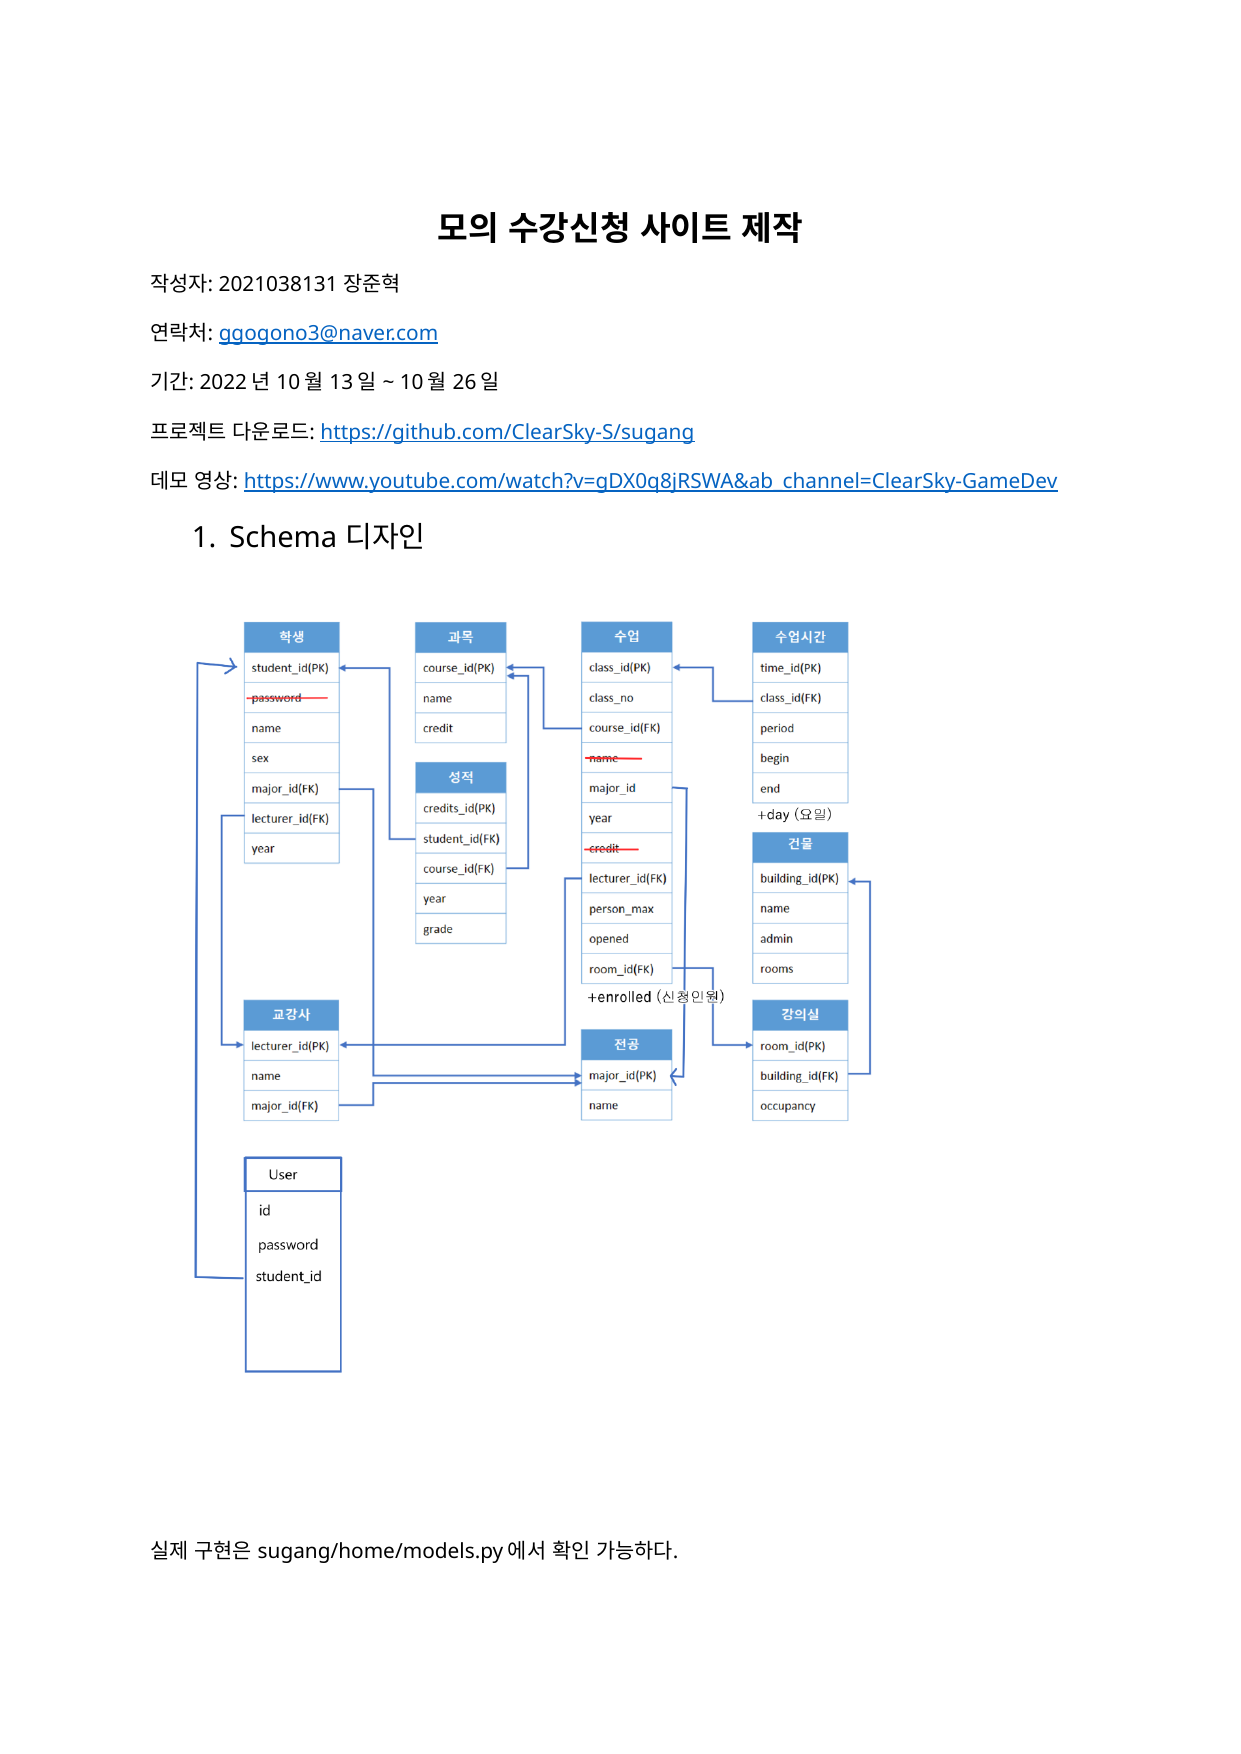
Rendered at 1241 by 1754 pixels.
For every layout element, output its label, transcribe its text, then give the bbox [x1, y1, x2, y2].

text 실제 구현은 sugang/home/models.py에서 확인 가능하다. [150, 1535, 1090, 1565]
text 작성자: 2021038131 장준혁 [150, 267, 1090, 297]
text 연락처: ggogono3@naver.com [150, 316, 1090, 346]
text 데모 영상: https://www.youtube.com/watch?v=gDX0q8jRSWA&ab_channel=ClearSky-GameDev [150, 464, 1090, 494]
picture [150, 576, 1090, 1516]
title 모의 수강신청 사이트 제작 [150, 202, 1090, 250]
subtitle Schema 디자인 [192, 514, 1090, 556]
text 프로젝트 다운로드: https://github.com/ClearSky-S/sugang [150, 415, 1090, 445]
text 기간: 2022년 10월 13일 ~ 10월 26일 [150, 366, 1090, 396]
